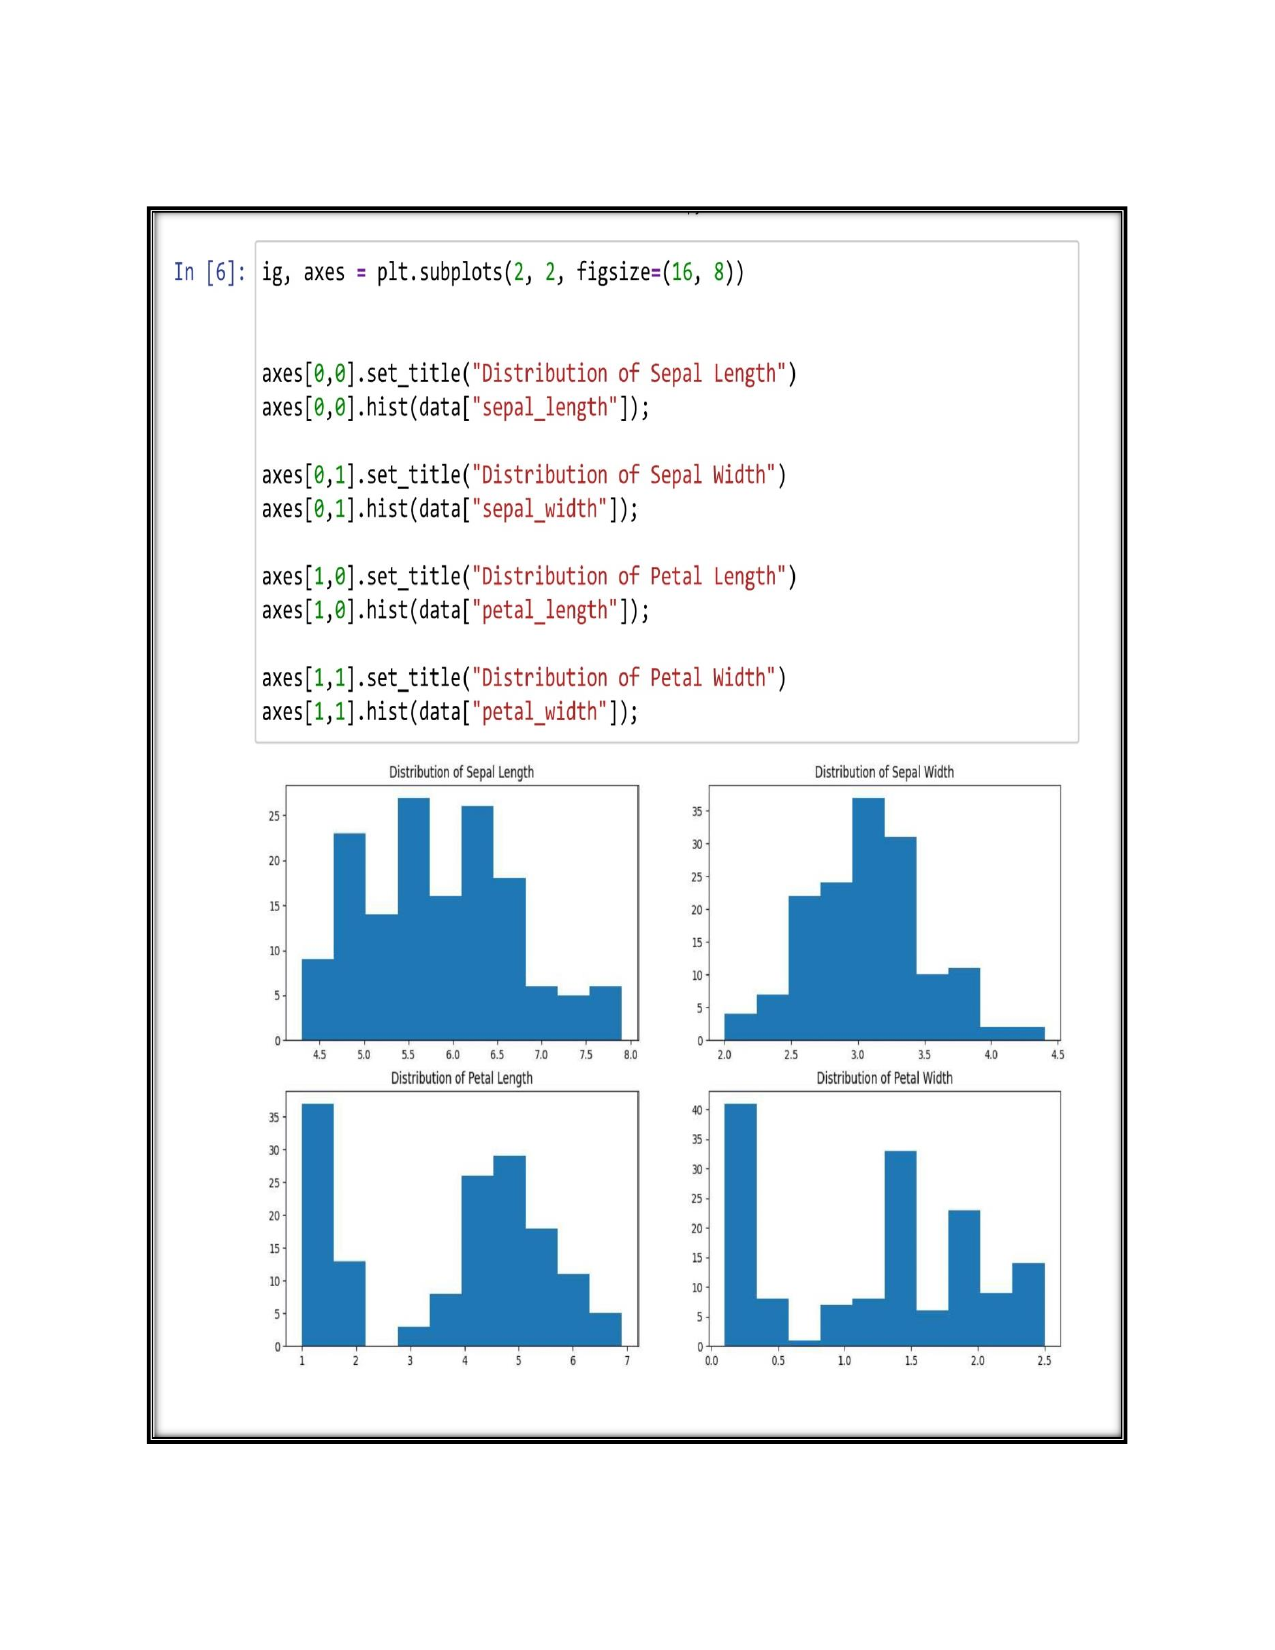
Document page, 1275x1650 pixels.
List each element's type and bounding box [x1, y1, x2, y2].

picture [154, 213, 1121, 1437]
